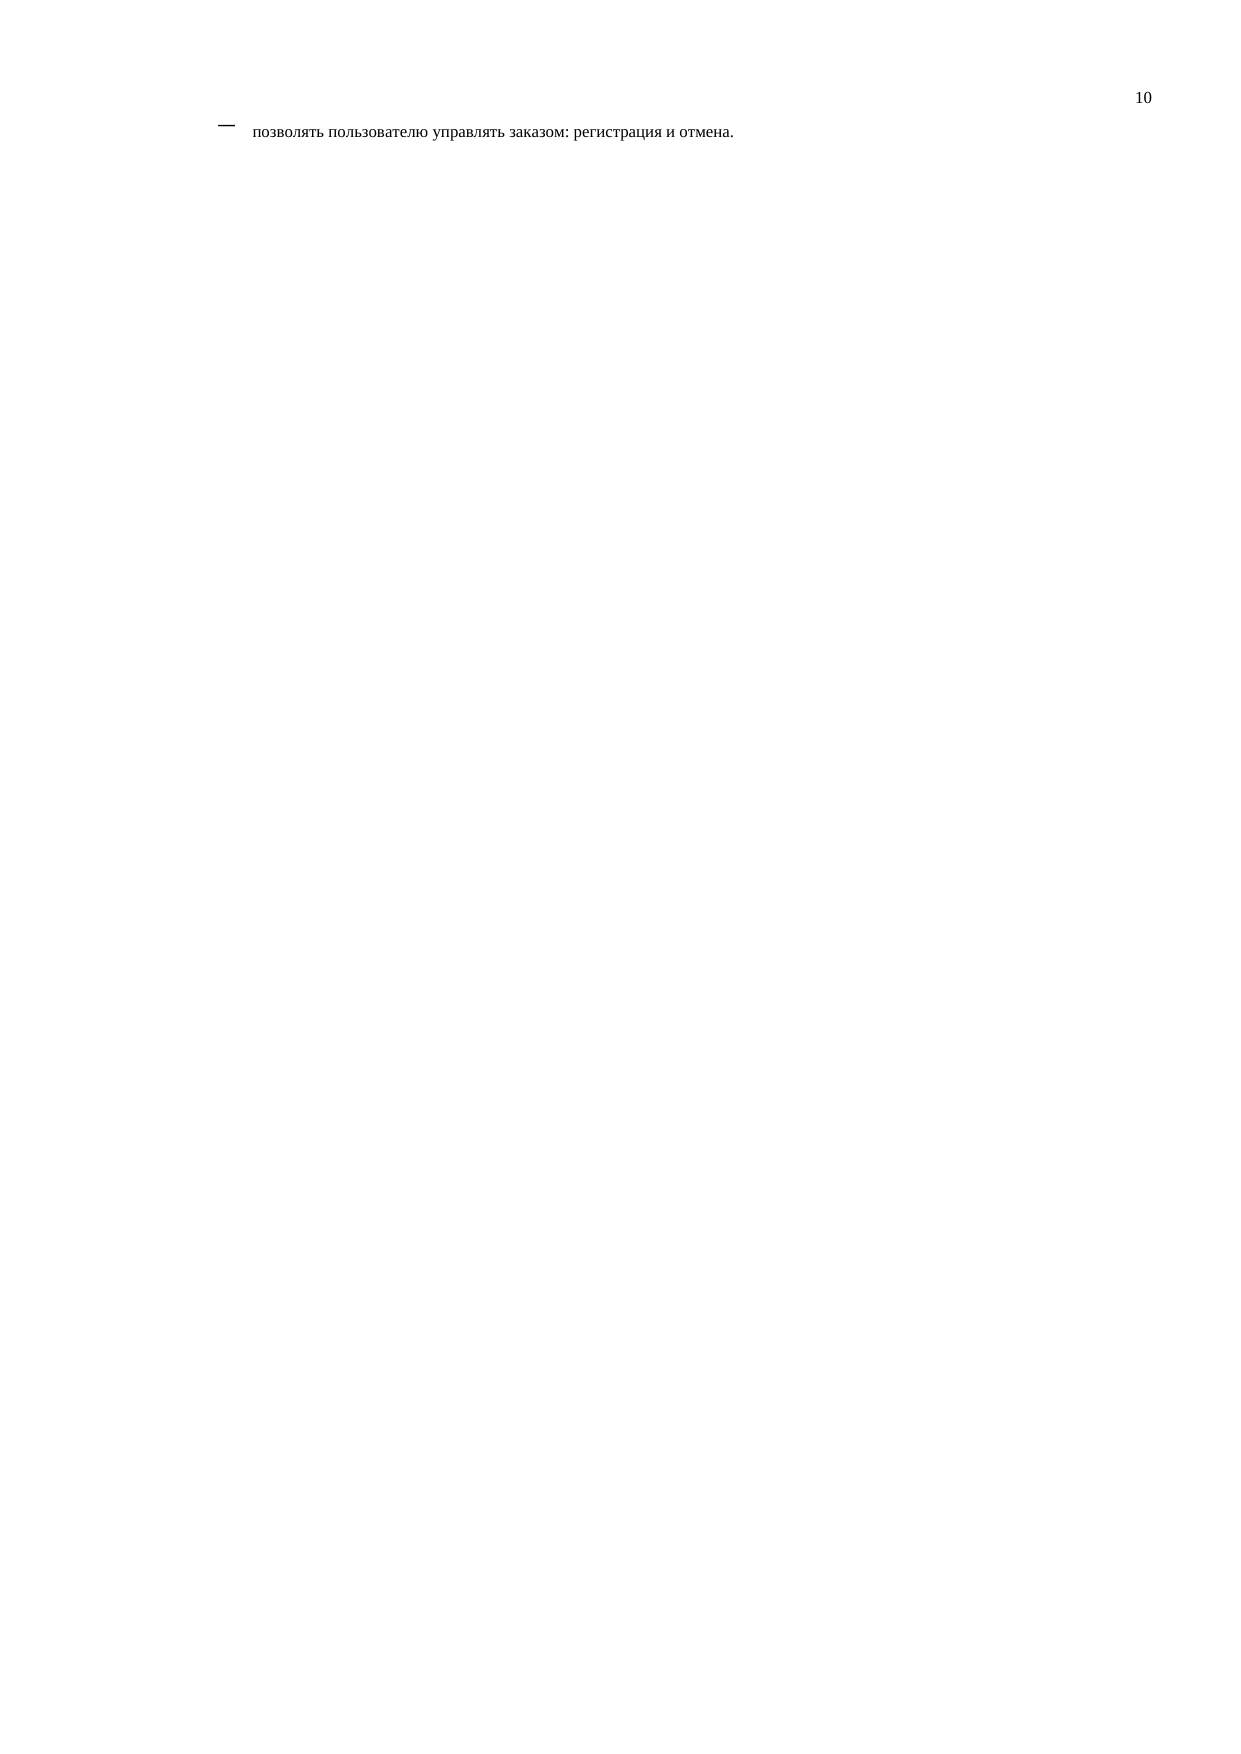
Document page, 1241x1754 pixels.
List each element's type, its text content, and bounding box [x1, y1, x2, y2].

list позволять пользователю управлять заказом: регистрация и отмена. [215, 107, 1152, 141]
